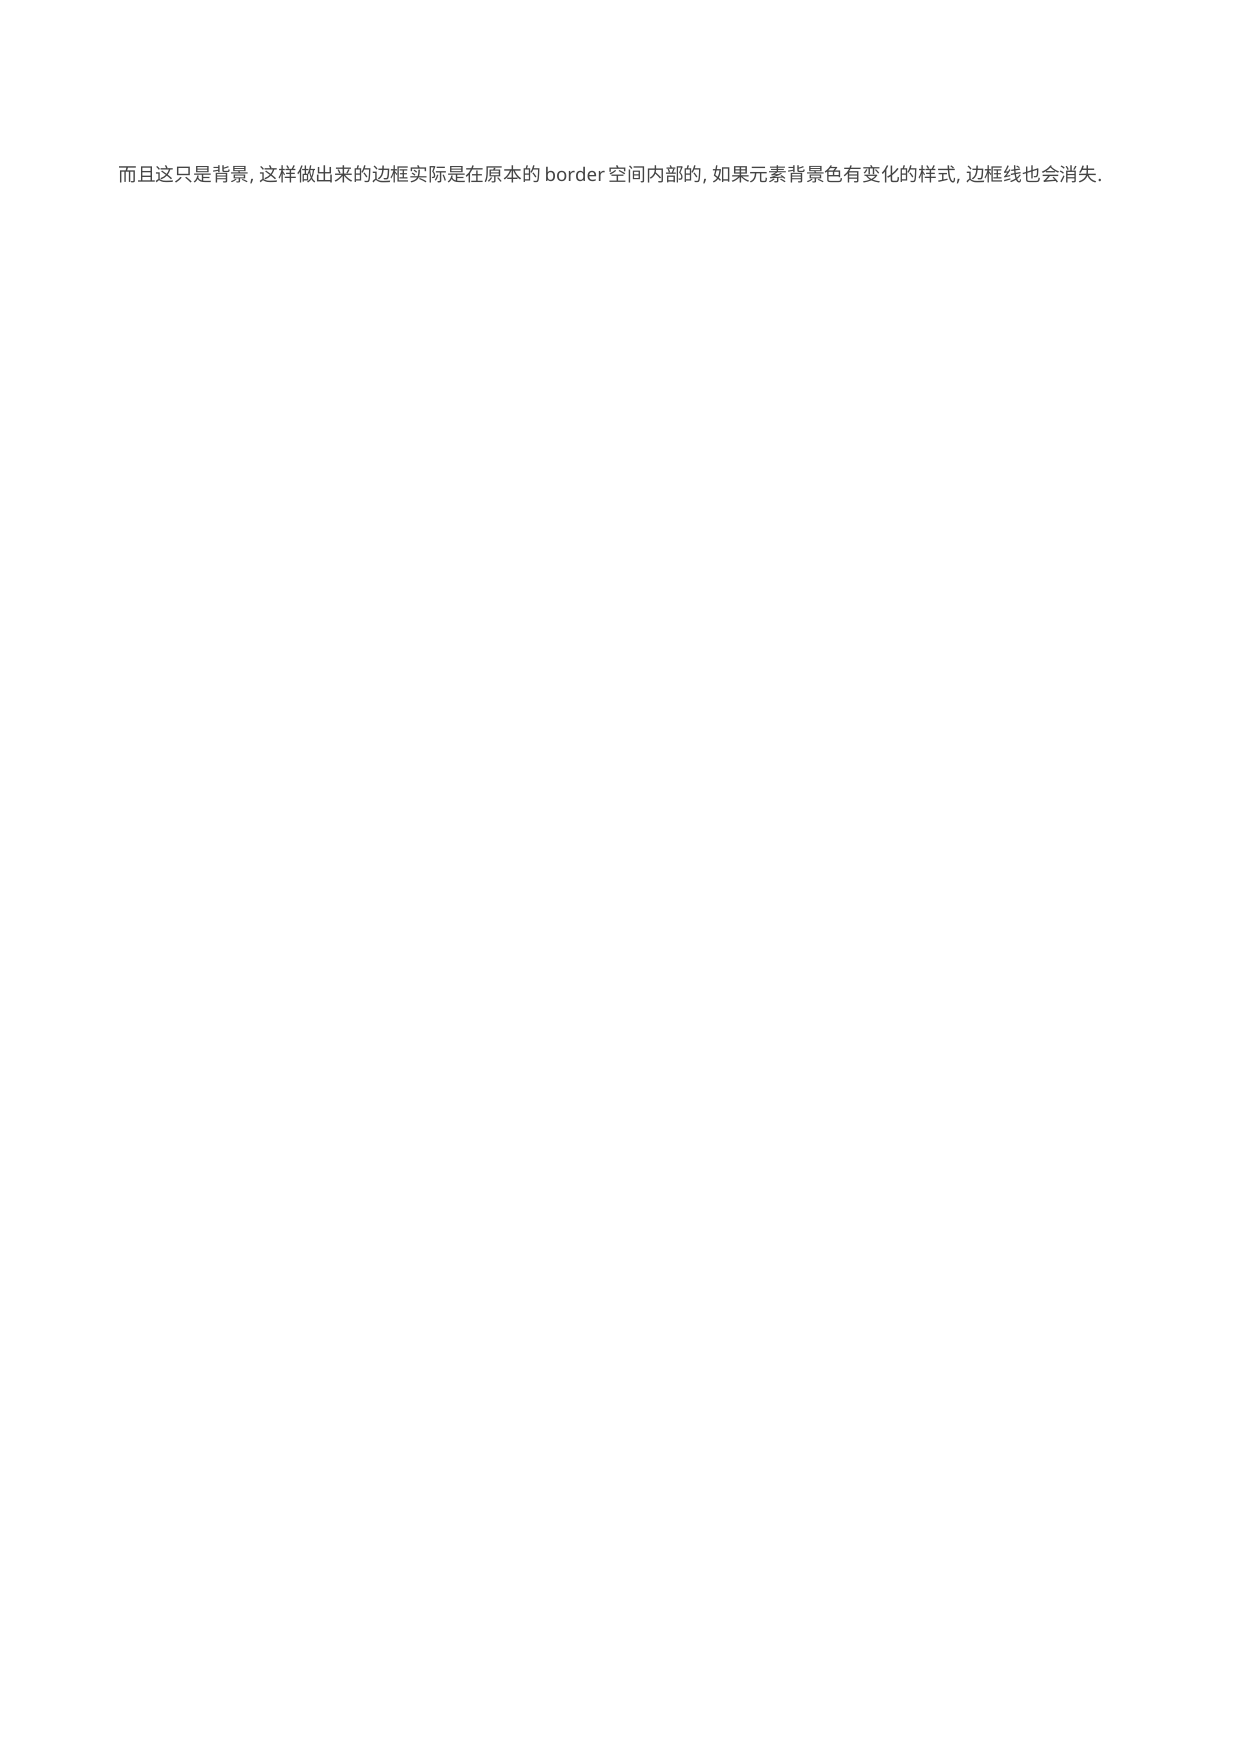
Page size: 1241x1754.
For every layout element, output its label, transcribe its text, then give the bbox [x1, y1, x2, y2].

text 而且这只是背景, 这样做出来的边框实际是在原本的border空间内部的, 如果元素背景色有变化的样式, 边框线也会消失. [110, 151, 1158, 191]
